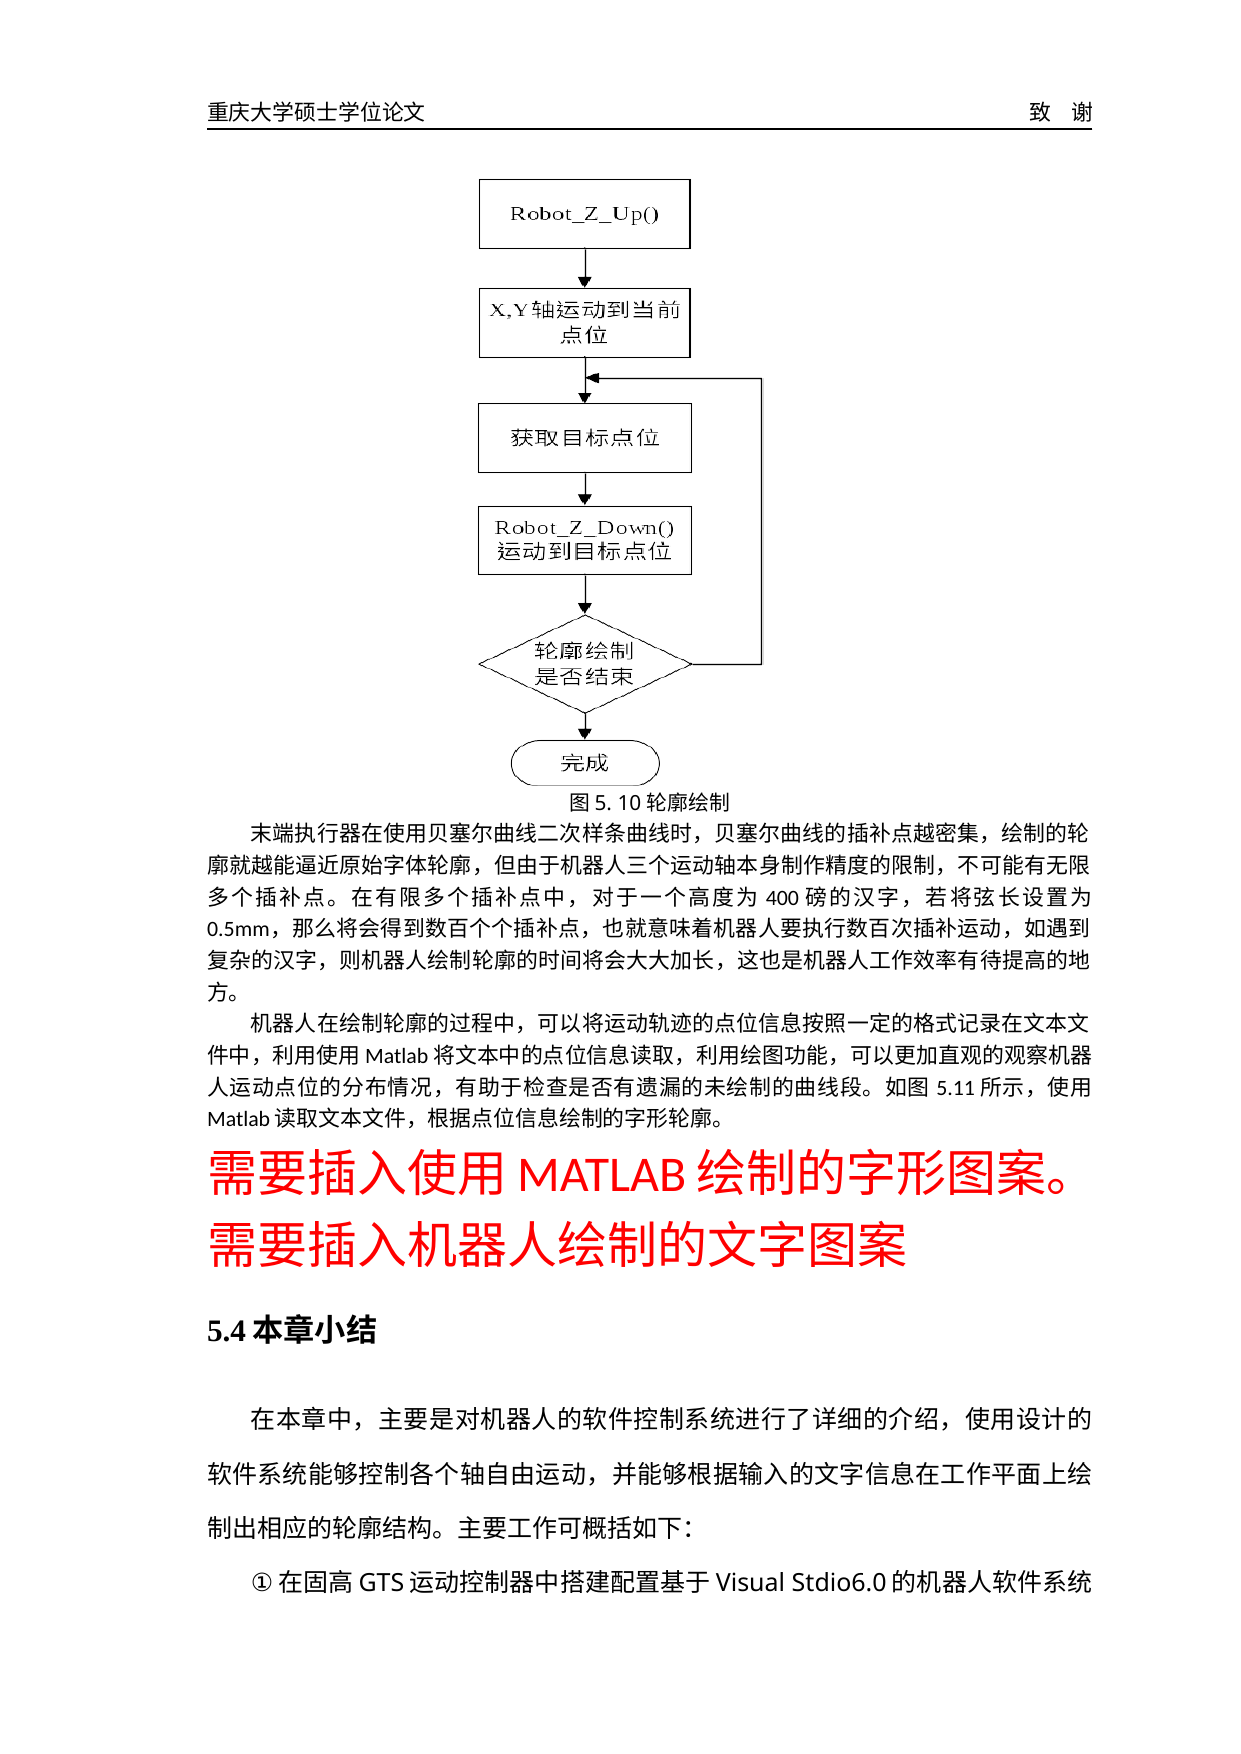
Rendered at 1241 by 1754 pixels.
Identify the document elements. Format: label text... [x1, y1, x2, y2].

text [207, 1563, 1092, 1599]
subtitle 5.4本章小结 [207, 1305, 1092, 1350]
text 图5. 10 轮廓绘制 [207, 786, 1092, 816]
text 在本章中，主要是对机器人的软件控制系统进行了详细的介绍，使用设计的软件系统能够控制各个轴自由运动，并能够根据输入的文字信息在工作平面上绘制出相应的轮廓结构。主要工作可概括如下： [207, 1400, 1092, 1545]
text 末端执行器在使用贝塞尔曲线二次样条曲线时，贝塞尔曲线的插补点越密集，绘制的轮廓就越能逼近原始字体轮廓，但由于机器人三个运动轴本身制作精度的限制，不可能有无限多个插补点。在有限多个插补点中，对于一个高度为400磅的汉字，若将弦长设置为0.5mm，那么将会得到数百个个插补点，也就意味着机器人要执行数百次插补运动，如遇到复杂的汉字，则机器人绘制轮廓的时间将会大大加长，这也是机器人工作效率有待提高的地方。 [207, 816, 1092, 1006]
text 需要插入使用MATLAB绘制的字形图案。 [207, 1133, 1092, 1205]
text 需要插入机器人绘制的文字图案 [207, 1205, 1092, 1278]
text 机器人在绘制轮廓的过程中，可以将运动轨迹的点位信息按照一定的格式记录在文本文件中，利用使用Matlab将文本中的点位信息读取，利用绘图功能，可以更加直观的观察机器人运动点位的分布情况，有助于检查是否有遗漏的未绘制的曲线段。如图5.11所示，使用Matlab读取文本文件，根据点位信息绘制的字形轮廓。 [207, 1006, 1092, 1133]
